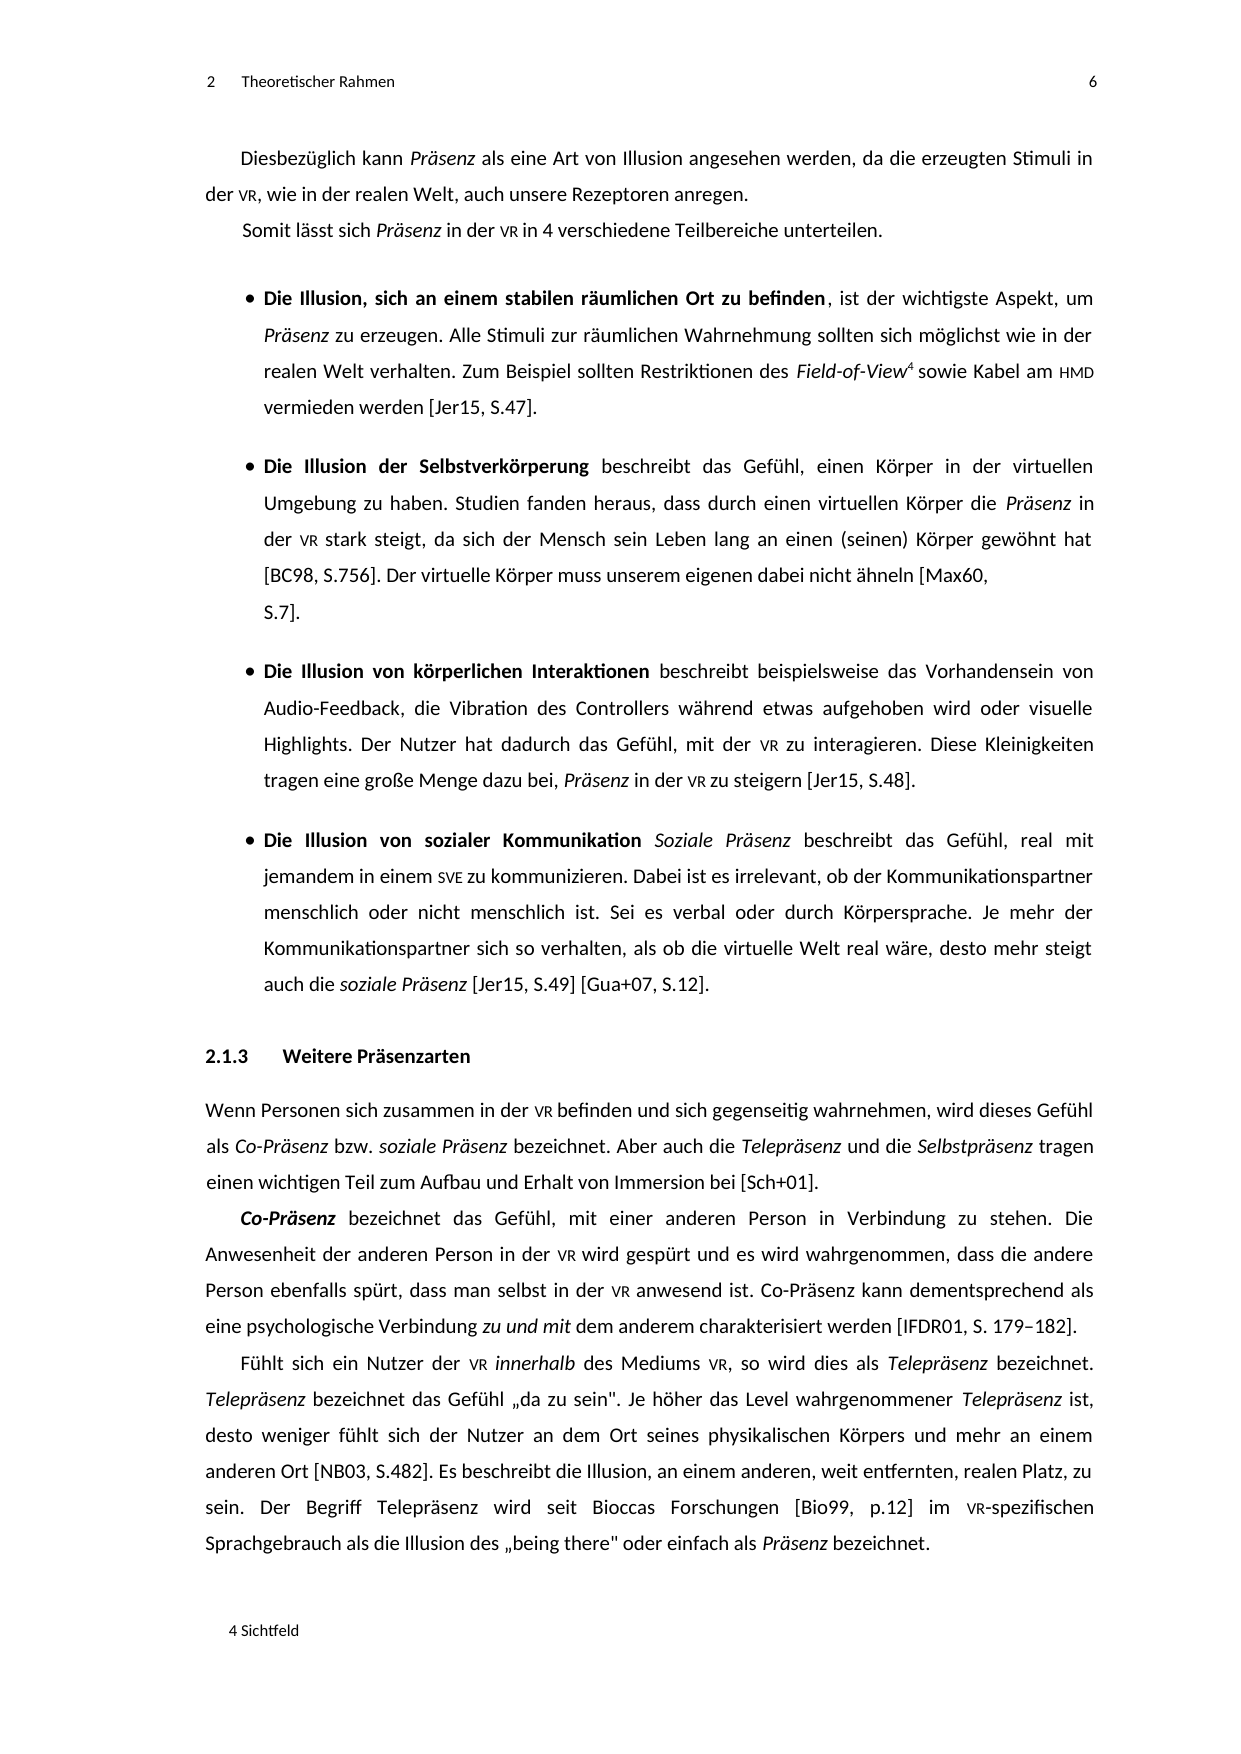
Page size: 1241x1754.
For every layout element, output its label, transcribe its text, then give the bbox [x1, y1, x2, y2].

text S.7]. [263, 599, 1094, 624]
text 2.1.3 Weitere Präsenzarten [205, 1044, 1097, 1069]
list Die Illusion, sich an einem stabilen räumlichen Ort zu befinden, ist der wichtigste Aspekt, um Präsenz zu erzeugen. Alle Stimuli zur räumlichen Wahrnehmung sollten sich möglichst wie in der realen Welt verhalten. Zum Beispiel sollten Restriktionen des Field-of-View sowie Kabel am HMD vermieden werden [Jer15, S.47]. [244, 283, 1094, 419]
text Wenn Personen sich zusammen in der VR befinden und sich gegenseitig wahrnehmen, wird dieses Gefühl als Co-Präsenz bzw. soziale Präsenz bezeichnet. Aber auch die Telepräsenz und die Selbstpräsenz tragen einen wichtigen Teil zum Aufbau und Erhalt von Immersion bei [Sch+01]. [205, 1097, 1094, 1194]
text Co-Präsenz bezeichnet das Gefühl, mit einer anderen Person in Verbindung zu stehen. Die Anwesenheit der anderen Person in der VR wird gespürt und es wird wahrgenommen, dass die andere Person ebenfalls spürt, dass man selbst in der VR anwesend ist. Co-Präsenz kann dementsprechend als eine psychologische Verbindung zu und mit dem anderem charakterisiert werden [IFDR01, S. 179–182]. [205, 1206, 1094, 1339]
text Diesbezüglich kann Präsenz als eine Art von Illusion angesehen werden, da die erzeugten Stimuli in der VR, wie in der realen Welt, auch unsere Rezeptoren anregen. [205, 145, 1094, 207]
list Die Illusion von sozialer Kommunikation Soziale Präsenz beschreibt das Gefühl, real mit jemandem in einem SVE zu kommunizieren. Dabei ist es irrelevant, ob der Kommunikationspartner menschlich oder nicht menschlich ist. Sei es verbal oder durch Körpersprache. Je mehr der Kommunikationspartner sich so verhalten, als ob die virtuelle Welt real wäre, desto mehr steigt auch die soziale Präsenz [Jer15, S.49] [Gua+07, S.12]. [244, 825, 1094, 997]
list Die Illusion von körperlichen Interaktionen beschreibt beispielsweise das Vorhandensein von Audio-Feedback, die Vibration des Controllers während etwas aufgehoben wird oder visuelle Highlights. Der Nutzer hat dadurch das Gefühl, mit der VR zu interagieren. Diese Kleinigkeiten tragen eine große Menge dazu bei, Präsenz in der VR zu steigern [Jer15, S.48]. [244, 656, 1094, 792]
text Fühlt sich ein Nutzer der VR innerhalb des Mediums VR, so wird dies als Telepräsenz bezeichnet. Telepräsenz bezeichnet das Gefühl „da zu sein". Je höher das Level wahrgenommener Telepräsenz ist, desto weniger fühlt sich der Nutzer an dem Ort seines physikalischen Körpers und mehr an einem anderen Ort [NB03, S.482]. Es beschreibt die Illusion, an einem anderen, weit entfernten, realen Platz, zu sein. Der Begriff Telepräsenz wird seit Bioccas Forschungen [Bio99, p.12] im VR-spezifischen Sprachgebrauch als die Illusion des „being there" oder einfach als Präsenz bezeichnet. [205, 1350, 1094, 1556]
text Somit lässt sich Präsenz in der VR in 4 verschiedene Teilbereiche unterteilen. [242, 218, 1094, 243]
list Die Illusion der Selbstverkörperung beschreibt das Gefühl, einen Körper in der virtuellen Umgebung zu haben. Studien fanden heraus, dass durch einen virtuellen Körper die Präsenz in der VR stark steigt, da sich der Mensch sein Leben lang an einen (seinen) Körper gewöhnt hat [BC98, S.756]. Der virtuelle Körper muss unserem eigenen dabei nicht ähneln [Max60, [244, 452, 1094, 588]
